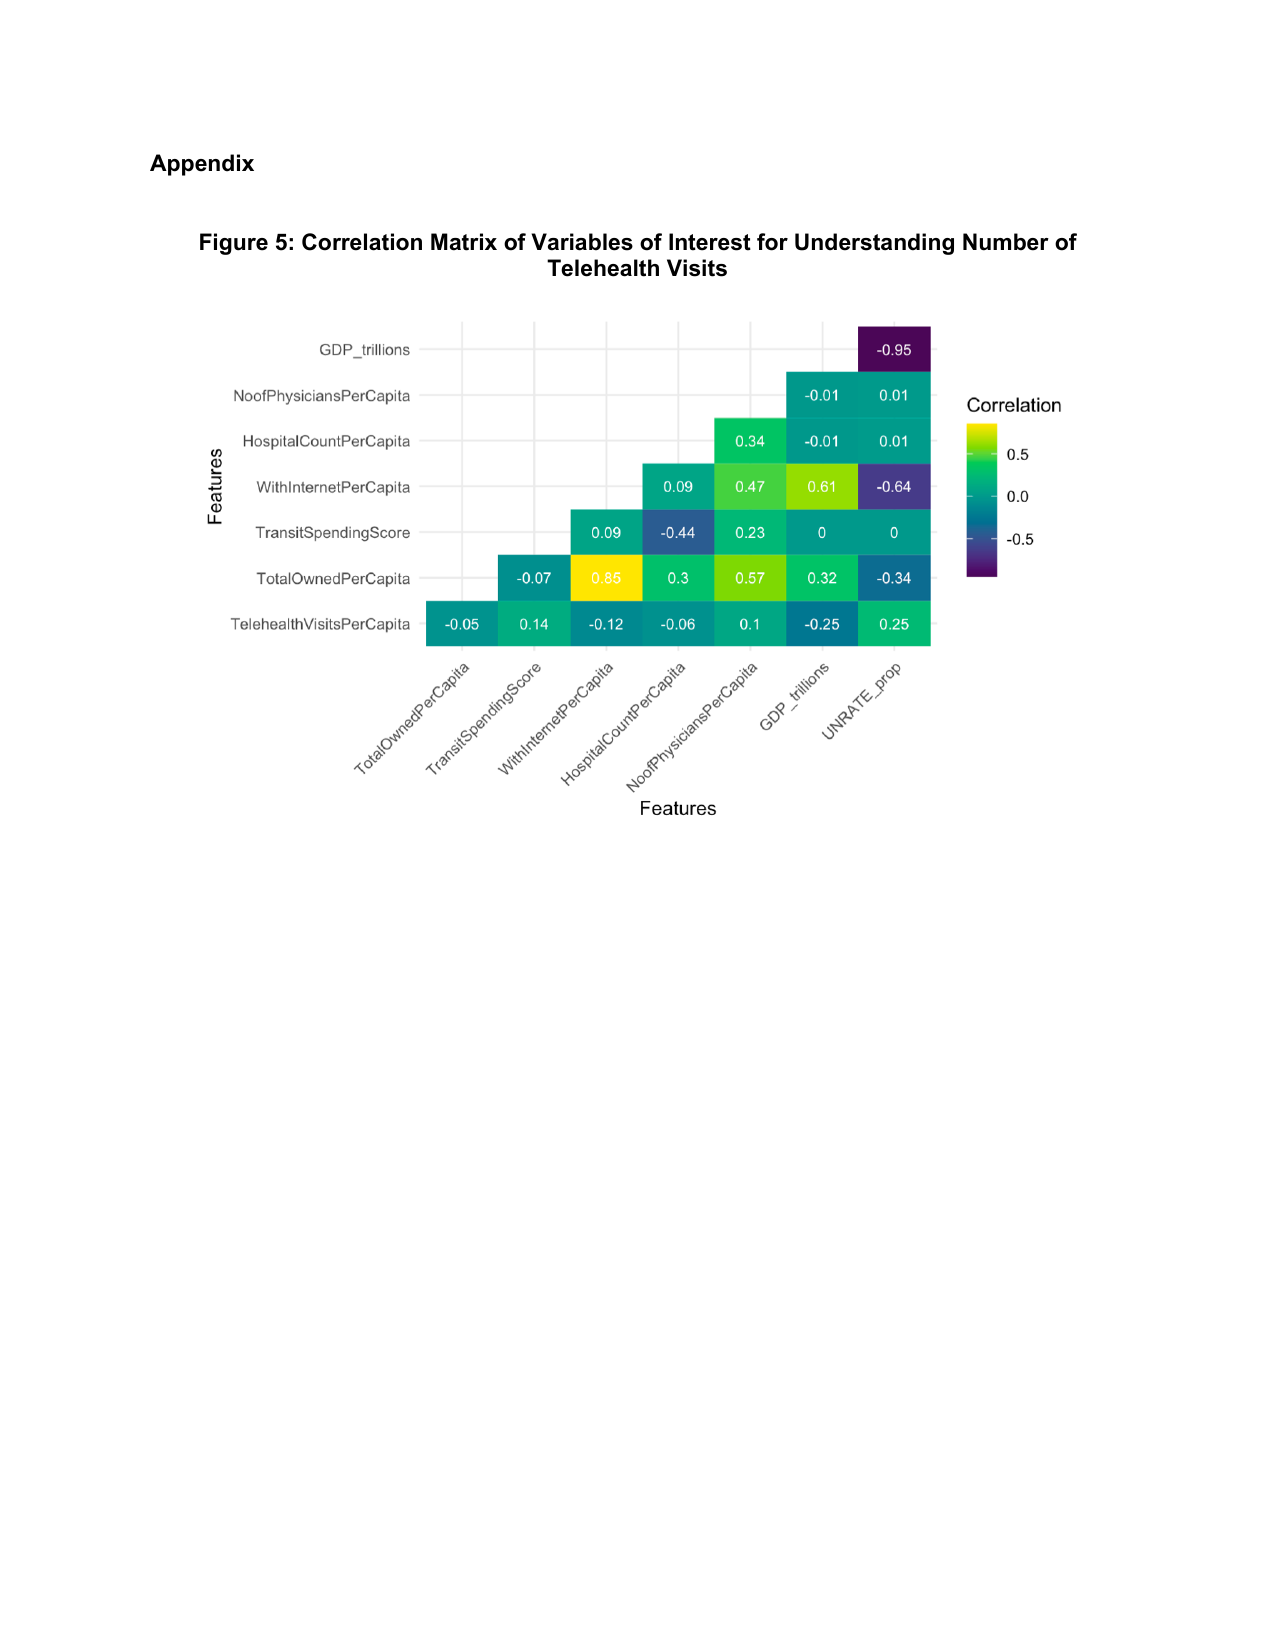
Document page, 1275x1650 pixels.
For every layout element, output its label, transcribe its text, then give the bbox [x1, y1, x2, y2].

picture [191, 302, 1084, 832]
text Figure 5: Correlation Matrix of Variables of Interest for Understanding Number of Telehealth Visits [150, 229, 1125, 282]
text Appendix [150, 150, 1125, 176]
